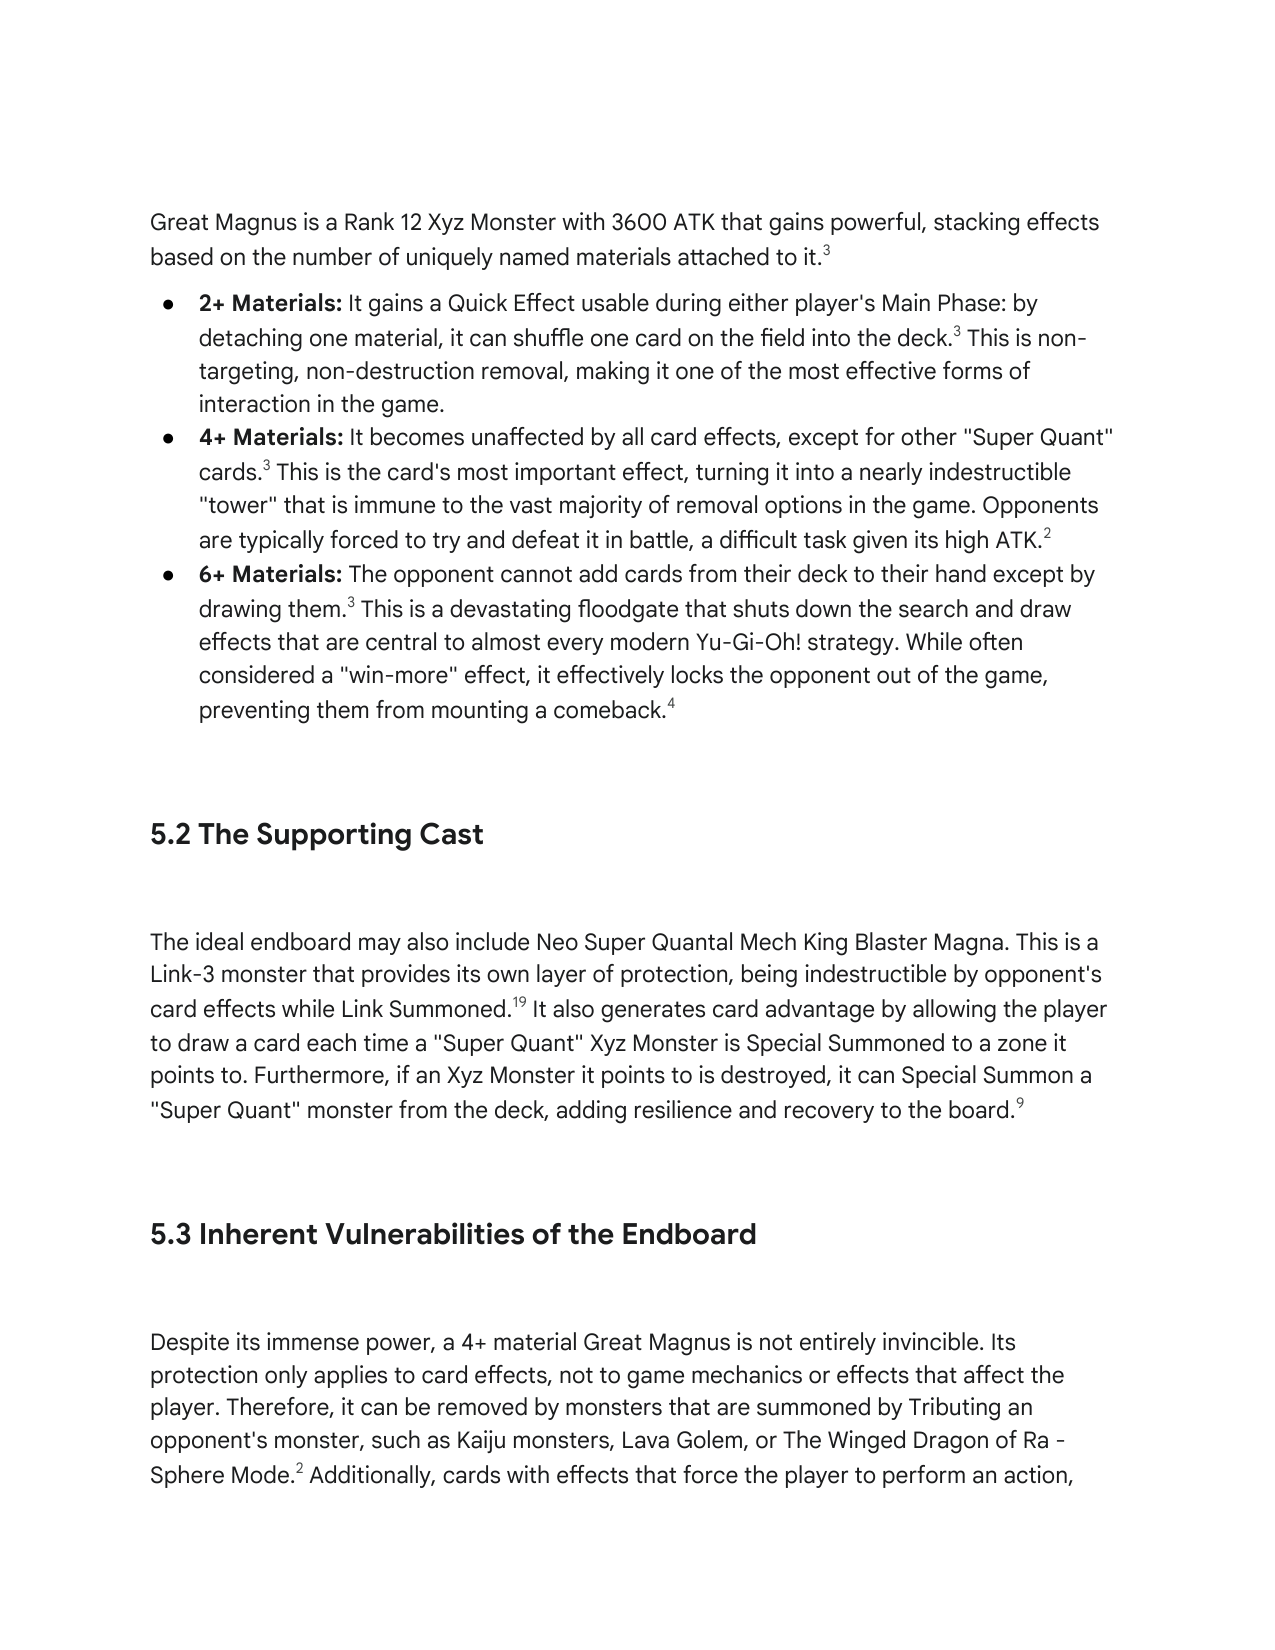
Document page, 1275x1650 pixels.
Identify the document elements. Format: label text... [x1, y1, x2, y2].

list 2+ Materials: It gains a Quick Effect usable during either player's Main Phase: by detaching one material, it can shuffle one card on the field into the deck.3 This is non-targeting, non-destruction removal, making it one of the most effective forms of interaction in the game. [161, 289, 1125, 419]
subtitle 5.2 The Supporting Cast [150, 816, 1125, 852]
subtitle 5.3 Inherent Vulnerabilities of the Endboard [150, 1216, 1125, 1253]
text Great Magnus is a Rank 12 Xyz Monster with 3600 ATK that gains powerful, stacking effects based on the number of uniquely named materials attached to it.3 [150, 208, 1125, 272]
list 4+ Materials: It becomes unaffected by all card effects, except for other "Super Quant" cards.3 This is the card's most important effect, turning it into a nearly indestructible "tower" that is immune to the vast majority of removal options in the game. Opponents are typically forced to try and defeat it in battle, a difficult task given its high ATK.2 [161, 423, 1125, 556]
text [150, 1328, 1125, 1491]
list 6+ Materials: The opponent cannot add cards from their deck to their hand except by drawing them.3 This is a devastating floodgate that shuts down the search and draw effects that are central to almost every modern Yu-Gi-Oh! strategy. While often considered a "win-more" effect, it effectively locks the opponent out of the game, preventing them from mounting a comeback.4 [161, 560, 1125, 726]
text The ideal endboard may also include Neo Super Quantal Mech King Blaster Magna. This is a Link-3 monster that provides its own layer of protection, being indestructible by opponent's card effects while Link Summoned.19 It also generates card advantage by allowing the player to draw a card each time a "Super Quant" Xyz Monster is Special Summoned to a zone it points to. Furthermore, if an Xyz Monster it points to is destroyed, it can Special Summon a "Super Quant" monster from the deck, adding resilience and recovery to the board.9 [150, 928, 1125, 1126]
